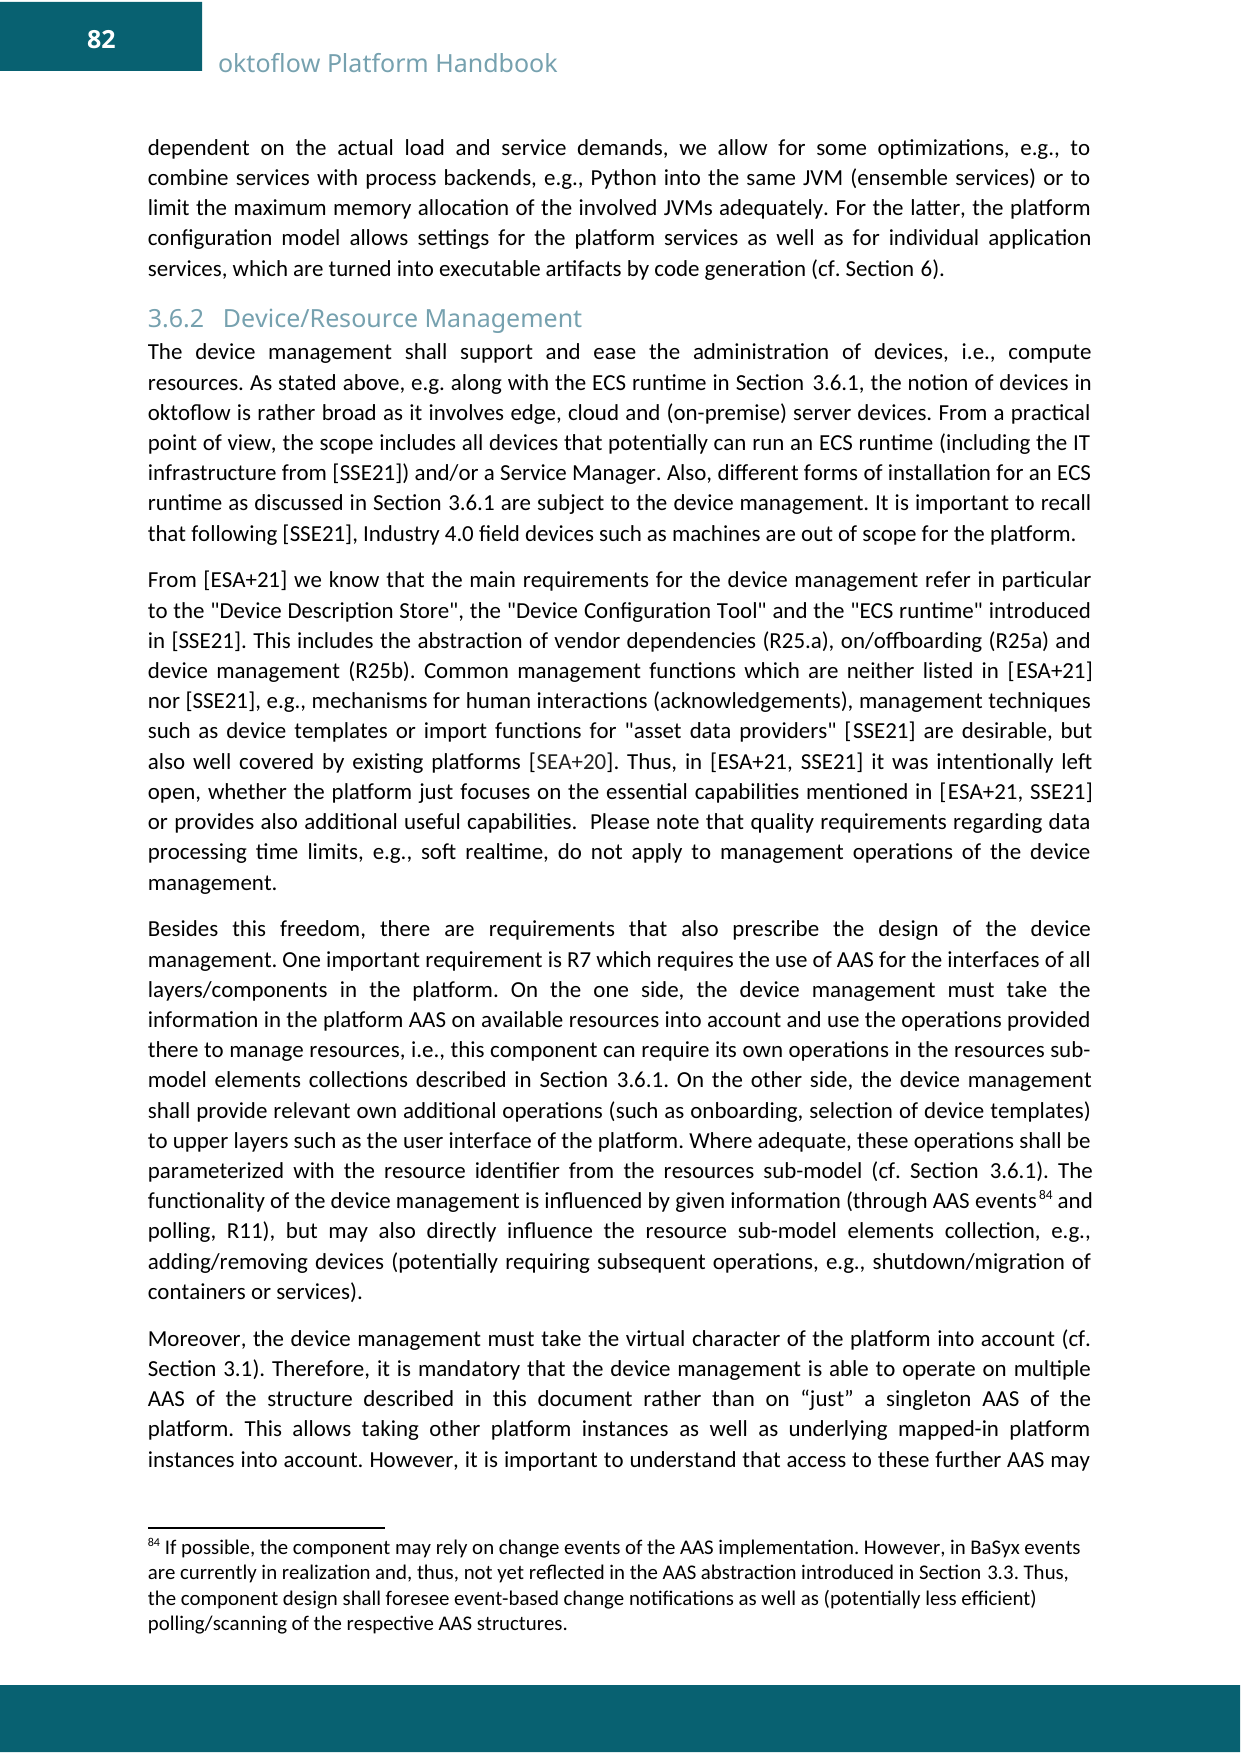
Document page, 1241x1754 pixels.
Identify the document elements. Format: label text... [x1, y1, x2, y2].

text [148, 1324, 1093, 1473]
text The device management shall support and ease the administration of devices, i.e., compute resources. As stated above, e.g. along with the ECS runtime in Section 3.6.1, the notion of devices in oktoflow is rather broad as it involves edge, cloud and (on-premise) server devices. From a practical point of view, the scope includes all devices that potentially can run an ECS runtime (including the IT infrastructure from [SSE21]) and/or a Service Manager. Also, different forms of installation for an ECS runtime as discussed in Section 3.6.1 are subject to the device management. It is important to recall that following [SSE21], Industry 4.0 field devices such as machines are out of scope for the platform. [148, 337, 1093, 547]
text Besides this freedom, there are requirements that also prescribe the design of the device management. One important requirement is R7 which requires the use of AAS for the interfaces of all layers/components in the platform. On the one side, the device management must take the information in the platform AAS on available resources into account and use the operations provided there to manage resources, i.e., this component can require its own operations in the resources sub-model elements collections described in Section 3.6.1. On the other side, the device management shall provide relevant own additional operations (such as onboarding, selection of device templates) to upper layers such as the user interface of the platform. Where adequate, these operations shall be parameterized with the resource identifier from the resources sub-model (cf. Section 3.6.1). The functionality of the device management is influenced by given information (through AAS events and polling, R11), but may also directly influence the resource sub-model elements collection, e.g., adding/removing devices (potentially requiring subsequent operations, e.g., shutdown/migration of containers or services). [148, 914, 1093, 1305]
text From [ESA+21] we know that the main requirements for the device management refer in particular to the "Device Description Store", the "Device Configuration Tool" and the "ECS runtime" introduced in [SSE21]. This includes the abstraction of vendor dependencies (R25.a), on/offboarding (R25a) and device management (R25b). Common management functions which are neither listed in [ESA+21] nor [SSE21], e.g., mechanisms for human interactions (acknowledgements), management techniques such as device templates or import functions for "asset data providers" [SSE21] are desirable, but also well covered by existing platforms [SEA+20]. Thus, in [ESA+21, SSE21] it was intentionally left open, whether the platform just focuses on the essential capabilities mentioned in [ESA+21, SSE21] or provides also additional useful capabilities. Please note that quality requirements regarding data processing time limits, e.g., soft realtime, do not apply to management operations of the device management. [148, 566, 1093, 896]
subtitle Device/Resource Management [148, 301, 1093, 335]
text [148, 133, 1093, 282]
